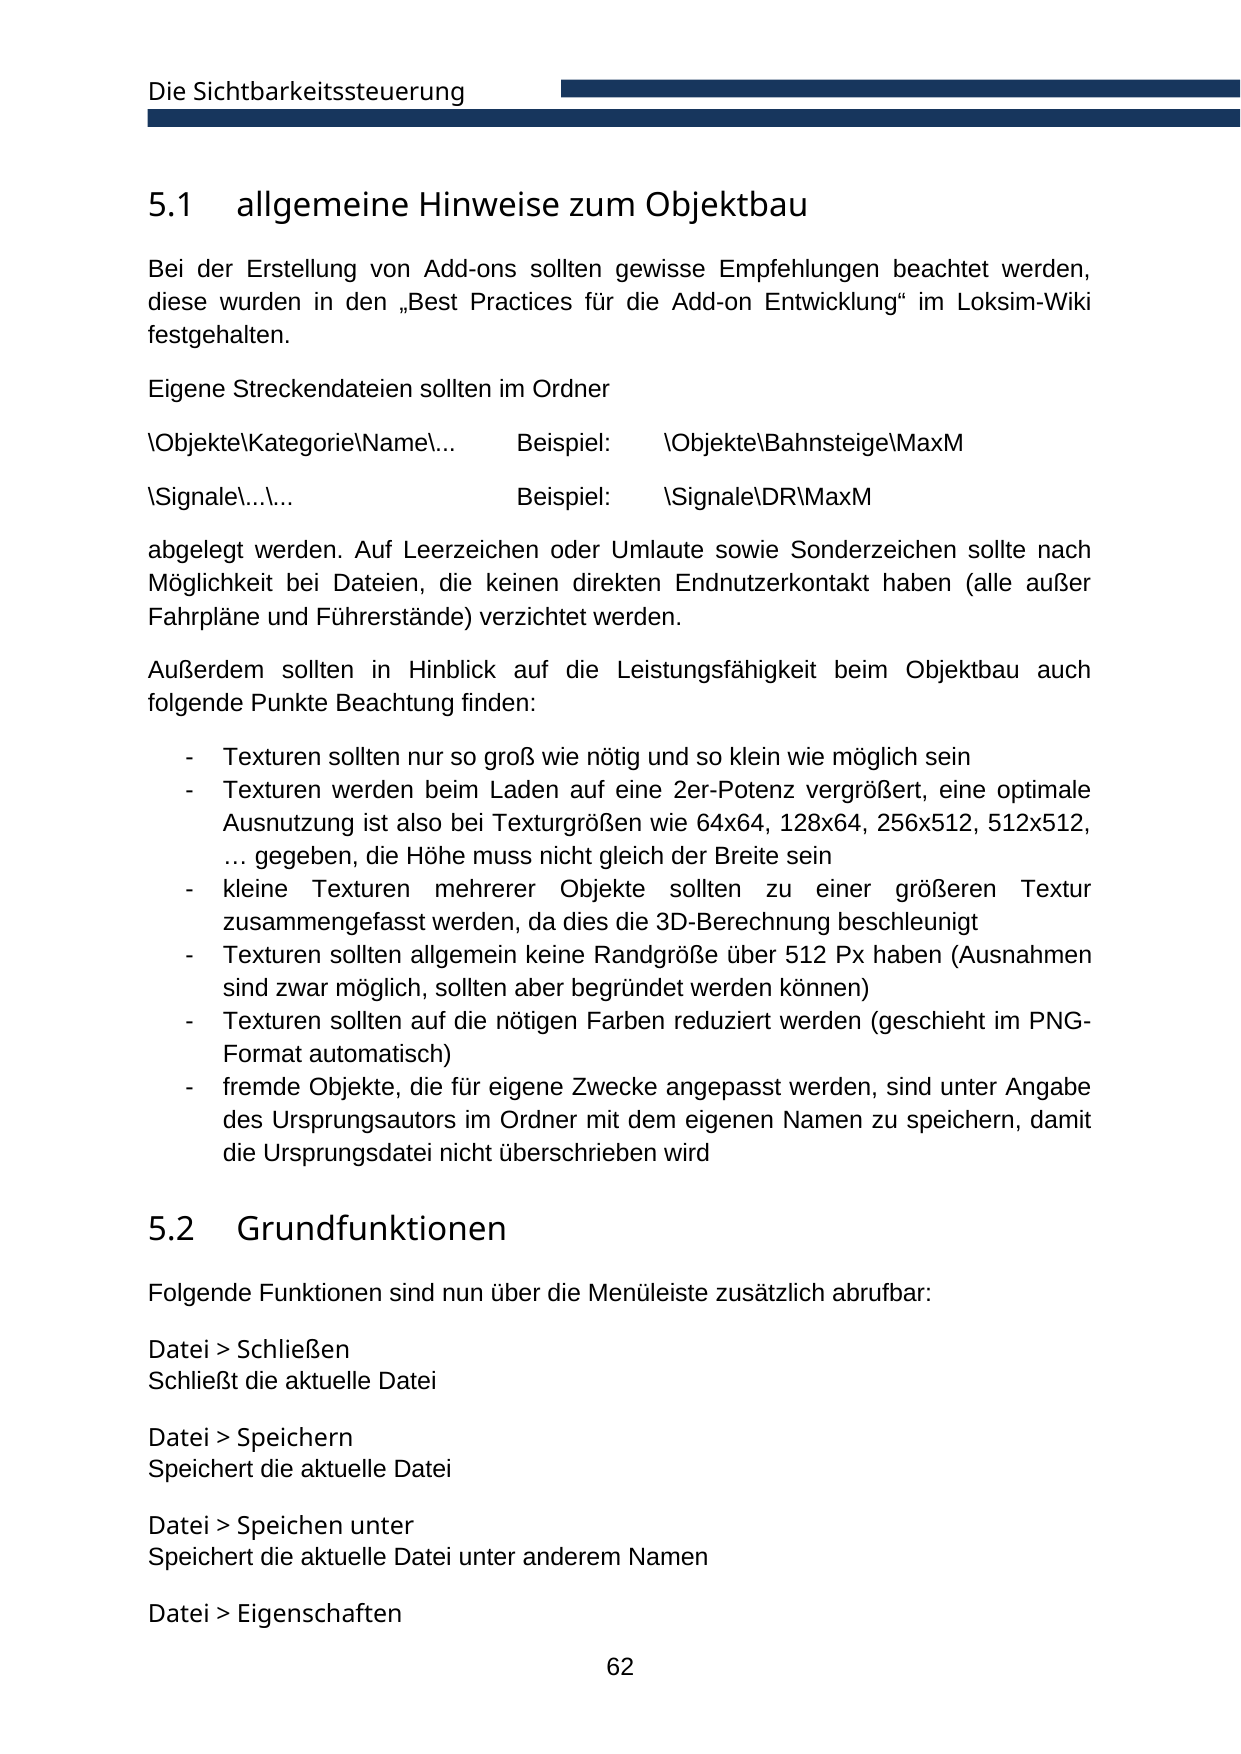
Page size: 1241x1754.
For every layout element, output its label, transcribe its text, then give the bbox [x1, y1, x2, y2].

text Datei > Speichen unter [148, 1507, 1093, 1542]
subtitle allgemeine Hinweise zum Objektbau [148, 181, 1093, 226]
text Bei der Erstellung von Add-ons sollten gewisse Empfehlungen beachtet werden, diese wurden in den „Best Practices für die Add-on Entwicklung“ im Loksim-Wiki festgehalten. [148, 254, 1093, 349]
text abgelegt werden. Auf Leerzeichen oder Umlaute sowie Sonderzeichen sollte nach Möglichkeit bei Dateien, die keinen direkten Endnutzerkontakt haben (alle außer Fahrpläne und Führerstände) verzichtet werden. [148, 535, 1093, 630]
text Außerdem sollten in Hinblick auf die Leistungsfähigkeit beim Objektbau auch folgende Punkte Beachtung finden: [148, 655, 1093, 717]
text Schließt die aktuelle Datei [148, 1366, 1093, 1394]
list Texturen sollten nur so groß wie nötig und so klein wie möglich sein [185, 742, 1093, 771]
subtitle Grundfunktionen [148, 1205, 1093, 1250]
list kleine Texturen mehrerer Objekte sollten zu einer größeren Textur zusammengefasst werden, da dies die 3D-Berechnung beschleunigt [185, 874, 1093, 936]
list Texturen werden beim Laden auf eine 2er-Potenz vergrößert, eine optimale Ausnutzung ist also bei Texturgrößen wie 64x64, 128x64, 256x512, 512x512, … gegeben, die Höhe muss nicht gleich der Breite sein [185, 775, 1093, 870]
text Datei > Eigenschaften [148, 1595, 1093, 1629]
text Folgende Funktionen sind nun über die Menüleiste zusätzlich abrufbar: [148, 1278, 1093, 1307]
text Datei > Schließen [148, 1332, 1093, 1366]
text Speichert die aktuelle Datei [148, 1454, 1093, 1482]
text Speichert die aktuelle Datei unter anderem Namen [148, 1542, 1093, 1570]
list Texturen sollten auf die nötigen Farben reduziert werden (geschieht im PNG-Format automatisch) [185, 1006, 1093, 1068]
text \Signale\...\... Beispiel: \Signale\DR\MaxM [148, 482, 1093, 510]
list fremde Objekte, die für eigene Zwecke angepasst werden, sind unter Angabe des Ursprungsautors im Ordner mit dem eigenen Namen zu speichern, damit die Ursprungsdatei nicht überschrieben wird [185, 1072, 1093, 1167]
list Texturen sollten allgemein keine Randgröße über 512 Px haben (Ausnahmen sind zwar möglich, sollten aber begründet werden können) [185, 940, 1093, 1002]
text Eigene Streckendateien sollten im Ordner [148, 374, 1093, 403]
text \Objekte\Kategorie\Name\... Beispiel: \Objekte\Bahnsteige\MaxM [148, 428, 1093, 456]
text Datei > Speichern [148, 1419, 1093, 1454]
